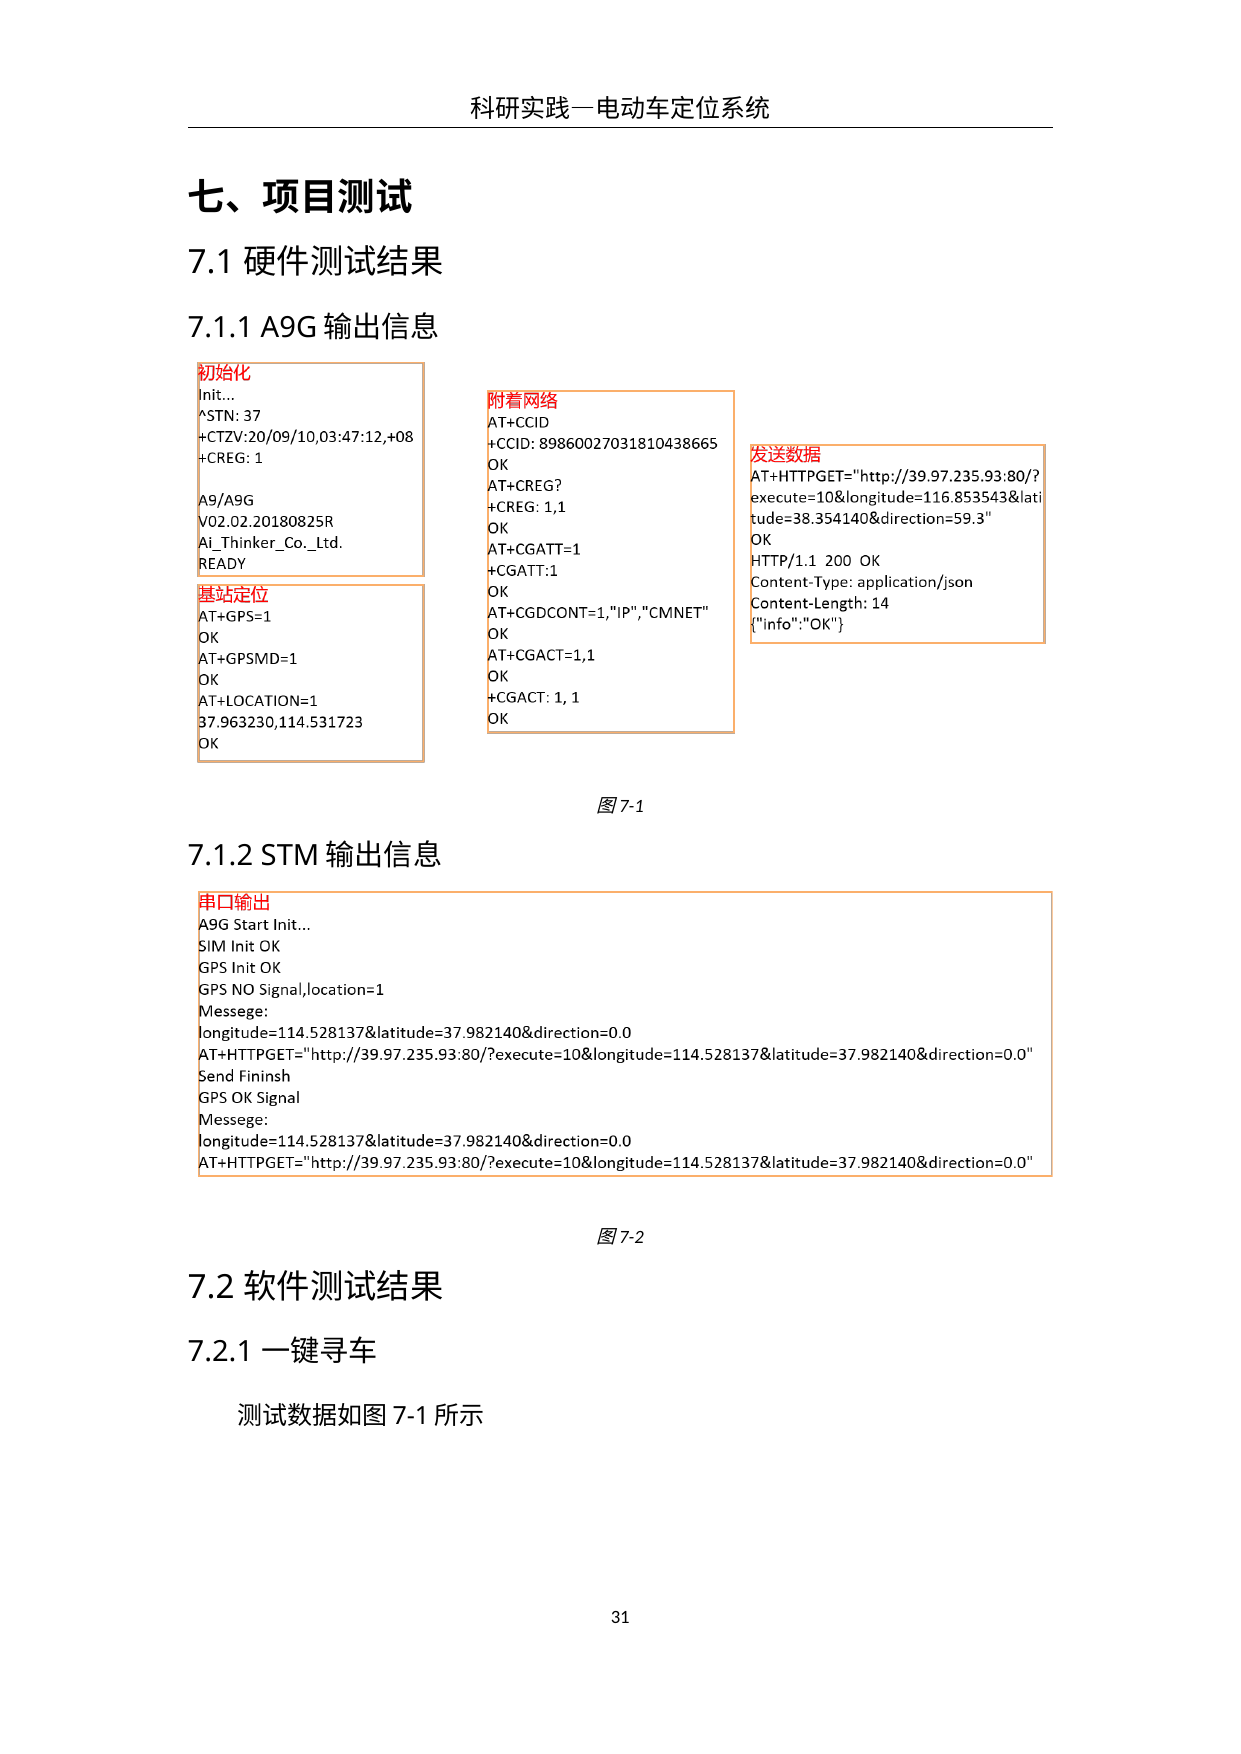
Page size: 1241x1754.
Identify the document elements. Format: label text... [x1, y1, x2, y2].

picture [187, 885, 1053, 1184]
text 测试数据如图7-1所示 [187, 1381, 1053, 1446]
text 图7-2 [187, 1219, 1053, 1251]
text 7.2.1 一键寻车 [187, 1316, 1053, 1381]
picture [187, 357, 1053, 764]
text 7.1.1 A9G输出信息 [187, 292, 1053, 357]
text 7.2 软件测试结果 [187, 1251, 1053, 1316]
text 7.1 硬件测试结果 [187, 227, 1053, 292]
text 七、项目测试 [187, 162, 1053, 227]
text 7.1.2 STM输出信息 [187, 820, 1053, 885]
text 图7-1 [187, 788, 1053, 820]
